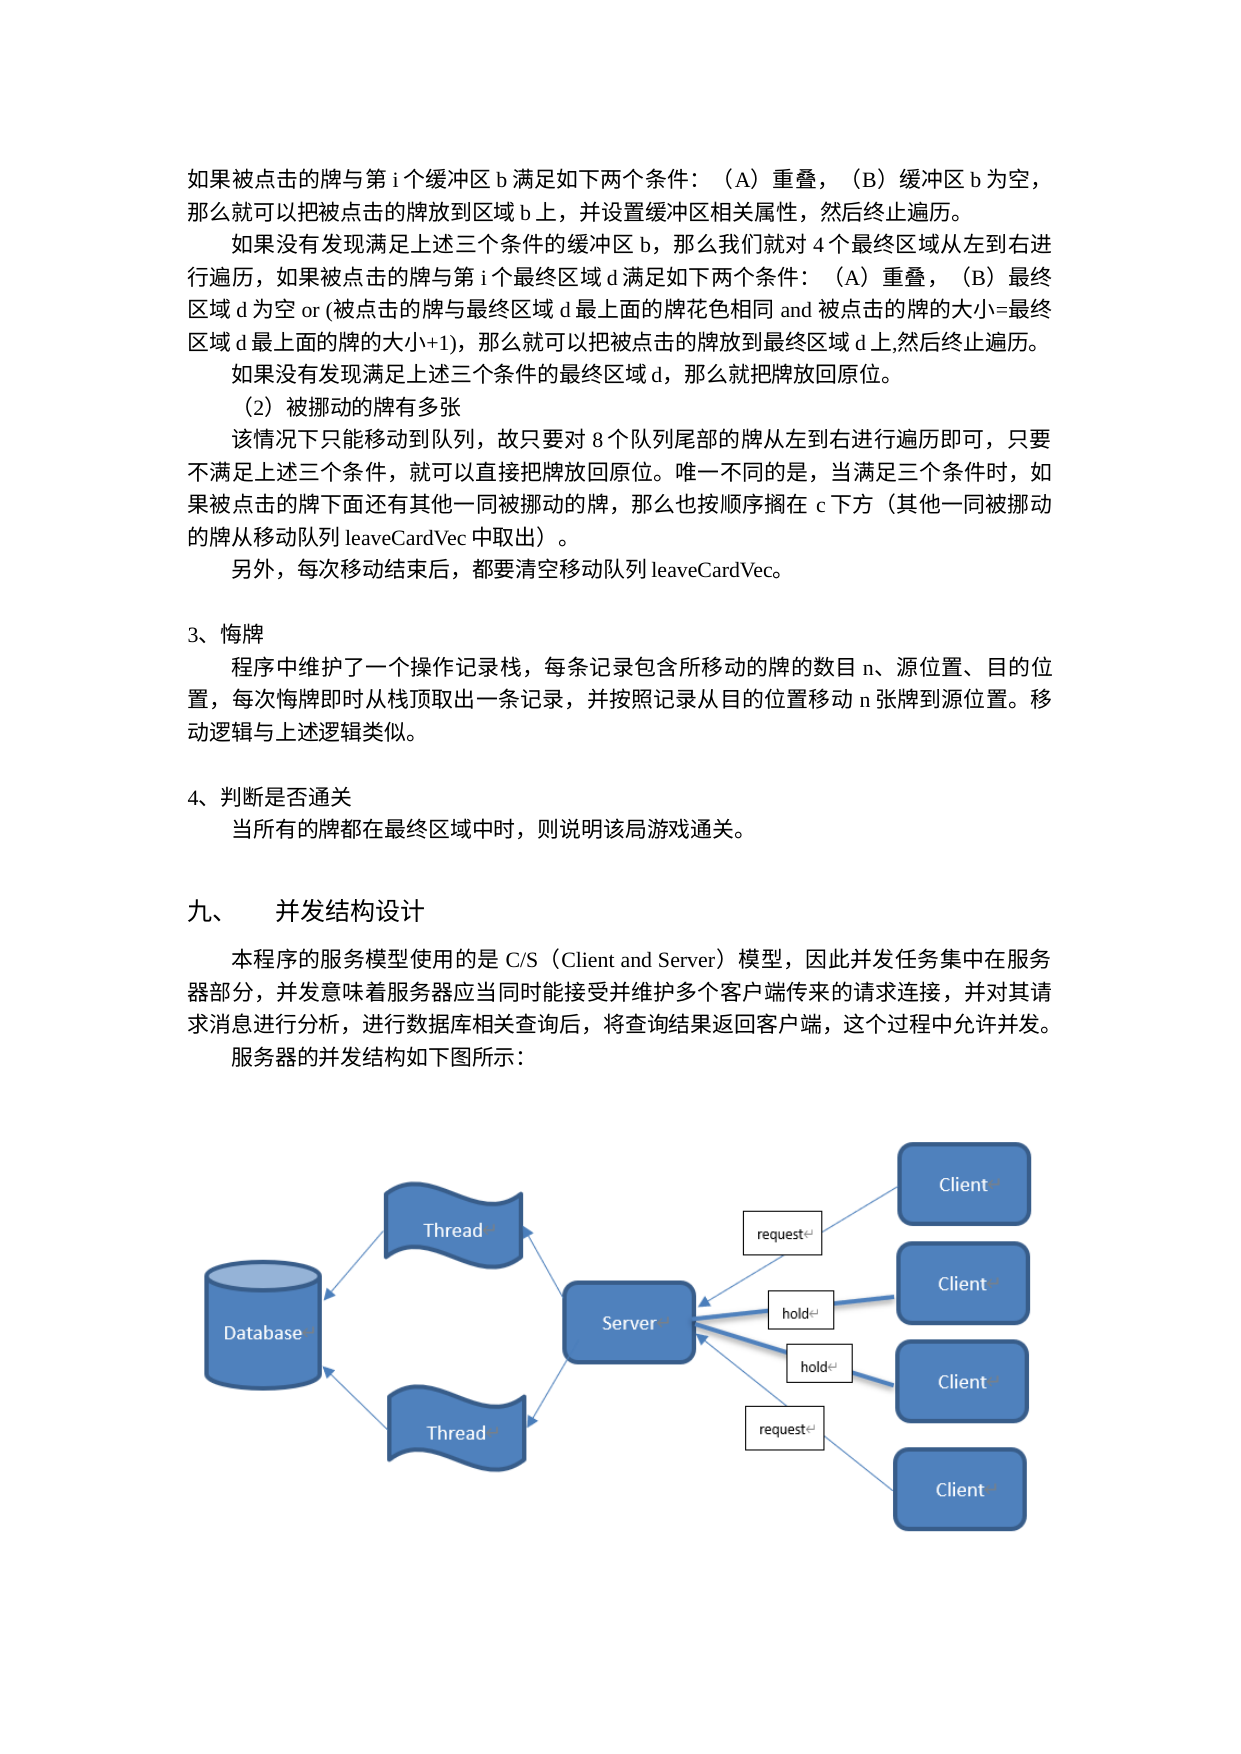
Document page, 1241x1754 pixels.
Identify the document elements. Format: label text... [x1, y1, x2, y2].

text 服务器的并发结构如下图所示： [187, 1039, 1053, 1072]
picture [187, 1104, 1053, 1565]
list 并发结构设计 [187, 877, 1053, 942]
text 如果没有发现满足上述三个条件的最终区域d，那么就把牌放回原位。 [187, 357, 1053, 389]
text 本程序的服务模型使用的是C/S（Client and Server）模型，因此并发任务集中在服务器部分，并发意味着服务器应当同时能接受并维护多个客户端传来的请求连接，并对其请求消息进行分析，进行数据库相关查询后，将查询结果返回客户端，这个过程中允许并发。 [187, 942, 1053, 1039]
text 如果没有发现满足上述三个条件的缓冲区b，那么我们就对4个最终区域从左到右进行遍历，如果被点击的牌与第i个最终区域d满足如下两个条件：（A）重叠，（B）最终区域d为空 or (被点击的牌与最终区域d最上面的牌花色相同 and 被点击的牌的大小=最终区域d最上面的牌的大小+1)，那么就可以把被点击的牌放到最终区域d上,然后终止遍历。 [187, 227, 1053, 357]
text 另外，每次移动结束后，都要清空移动队列leaveCardVec。 [187, 552, 1053, 584]
text 该情况下只能移动到队列，故只要对8个队列尾部的牌从左到右进行遍历即可，只要不满足上述三个条件，就可以直接把牌放回原位。唯一不同的是，当满足三个条件时，如果被点击的牌下面还有其他一同被挪动的牌，那么也按顺序搁在c下方（其他一同被挪动的牌从移动队列leaveCardVec中取出）。 [187, 422, 1053, 552]
text 当所有的牌都在最终区域中时，则说明该局游戏通关。 [187, 812, 1053, 844]
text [187, 162, 1053, 227]
text 3、悔牌 [187, 617, 1053, 649]
text （2）被挪动的牌有多张 [187, 389, 1053, 422]
text 程序中维护了一个操作记录栈，每条记录包含所移动的牌的数目n、源位置、目的位置，每次悔牌即时从栈顶取出一条记录，并按照记录从目的位置移动n张牌到源位置。移动逻辑与上述逻辑类似。 [187, 649, 1053, 747]
text 4、判断是否通关 [187, 779, 1053, 812]
